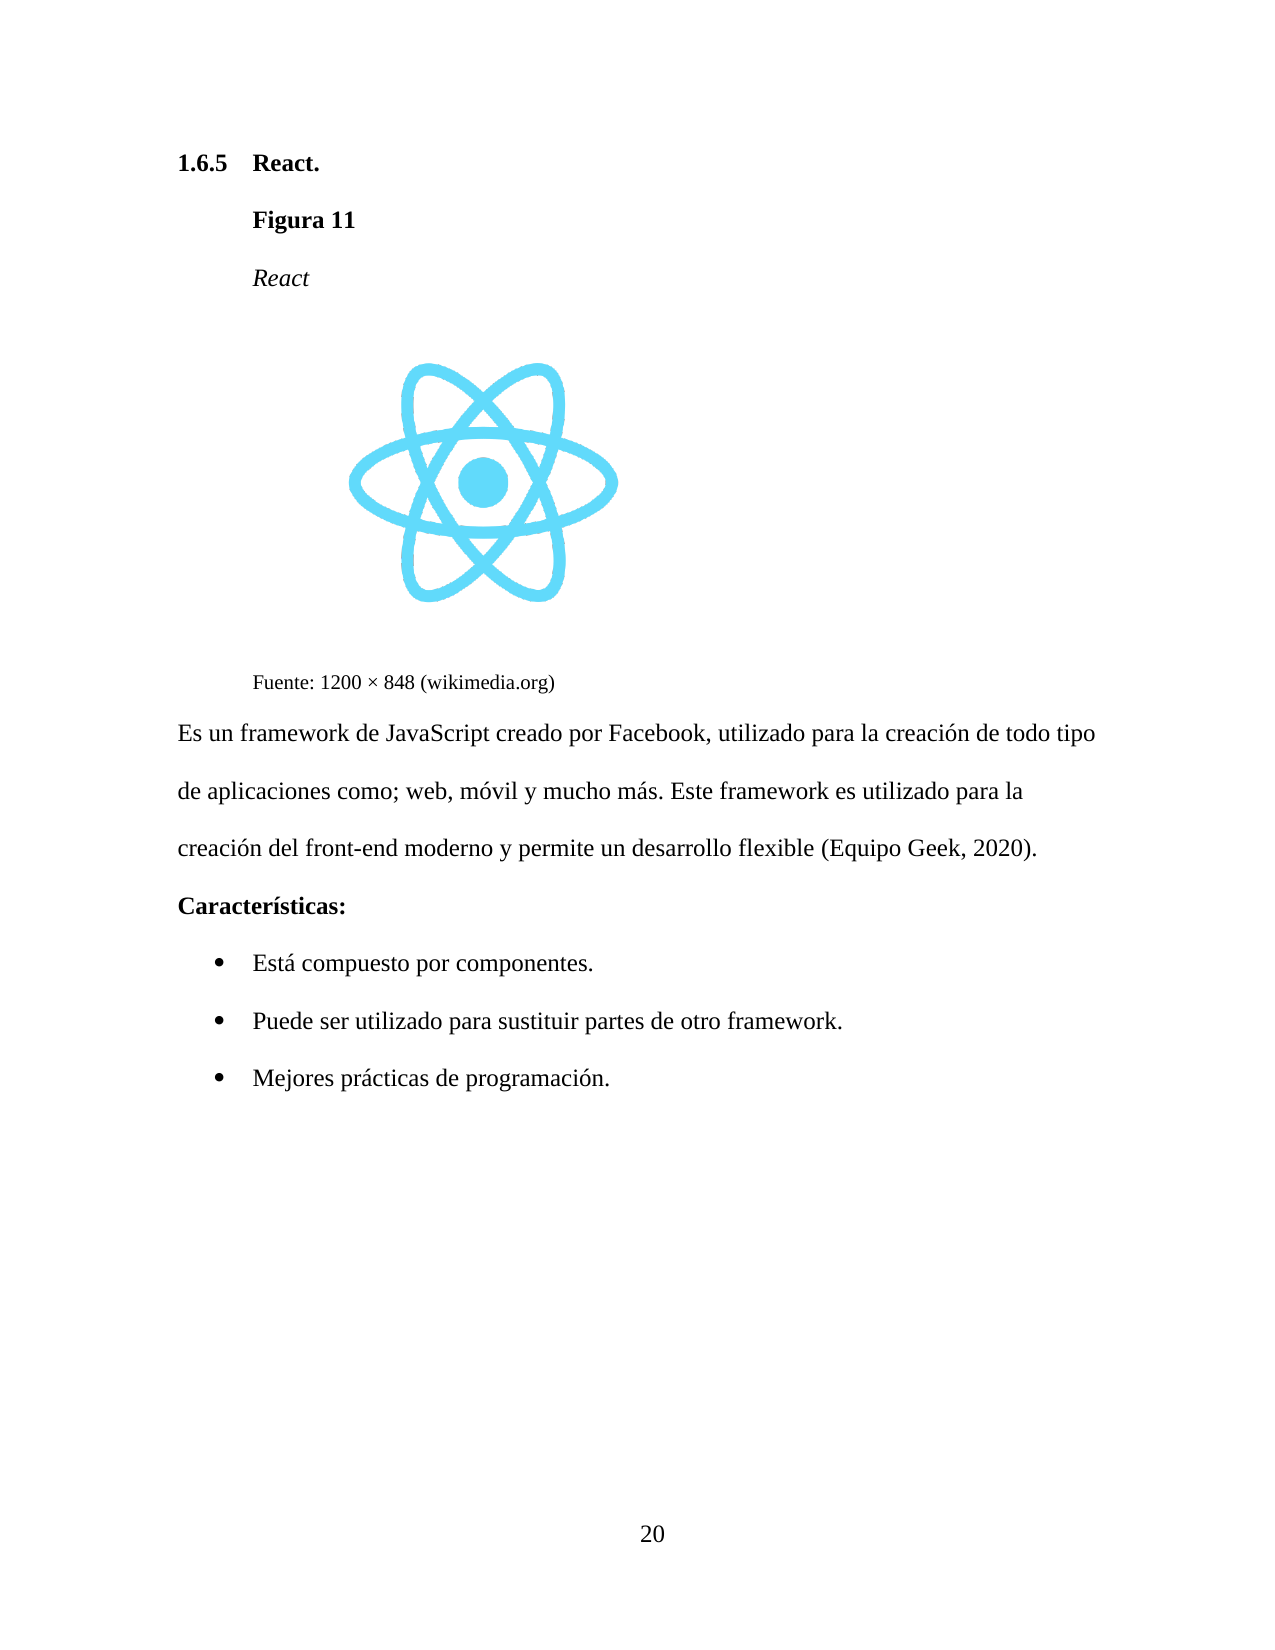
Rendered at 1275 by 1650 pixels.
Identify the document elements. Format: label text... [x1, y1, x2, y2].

list Puede ser utilizado para sustituir partes de otro framework. [215, 1006, 1098, 1034]
list Está compuesto por componentes. [215, 948, 1098, 977]
text Fuente: 1200 × 848 (wikimedia.org) [252, 670, 1098, 694]
subtitle React. [177, 148, 1098, 176]
text Figura 11 React [252, 205, 1098, 291]
text Es un framework de JavaScript creado por Facebook, utilizado para la creación de todo tipo de aplicaciones como; web, móvil y mucho más. Este framework es utilizado para la creación del front-end moderno y permite un desarrollo flexible. [177, 718, 1098, 862]
list Mejores prácticas de programación. [215, 1063, 1098, 1092]
text Características: [177, 891, 1098, 919]
picture [252, 320, 714, 646]
